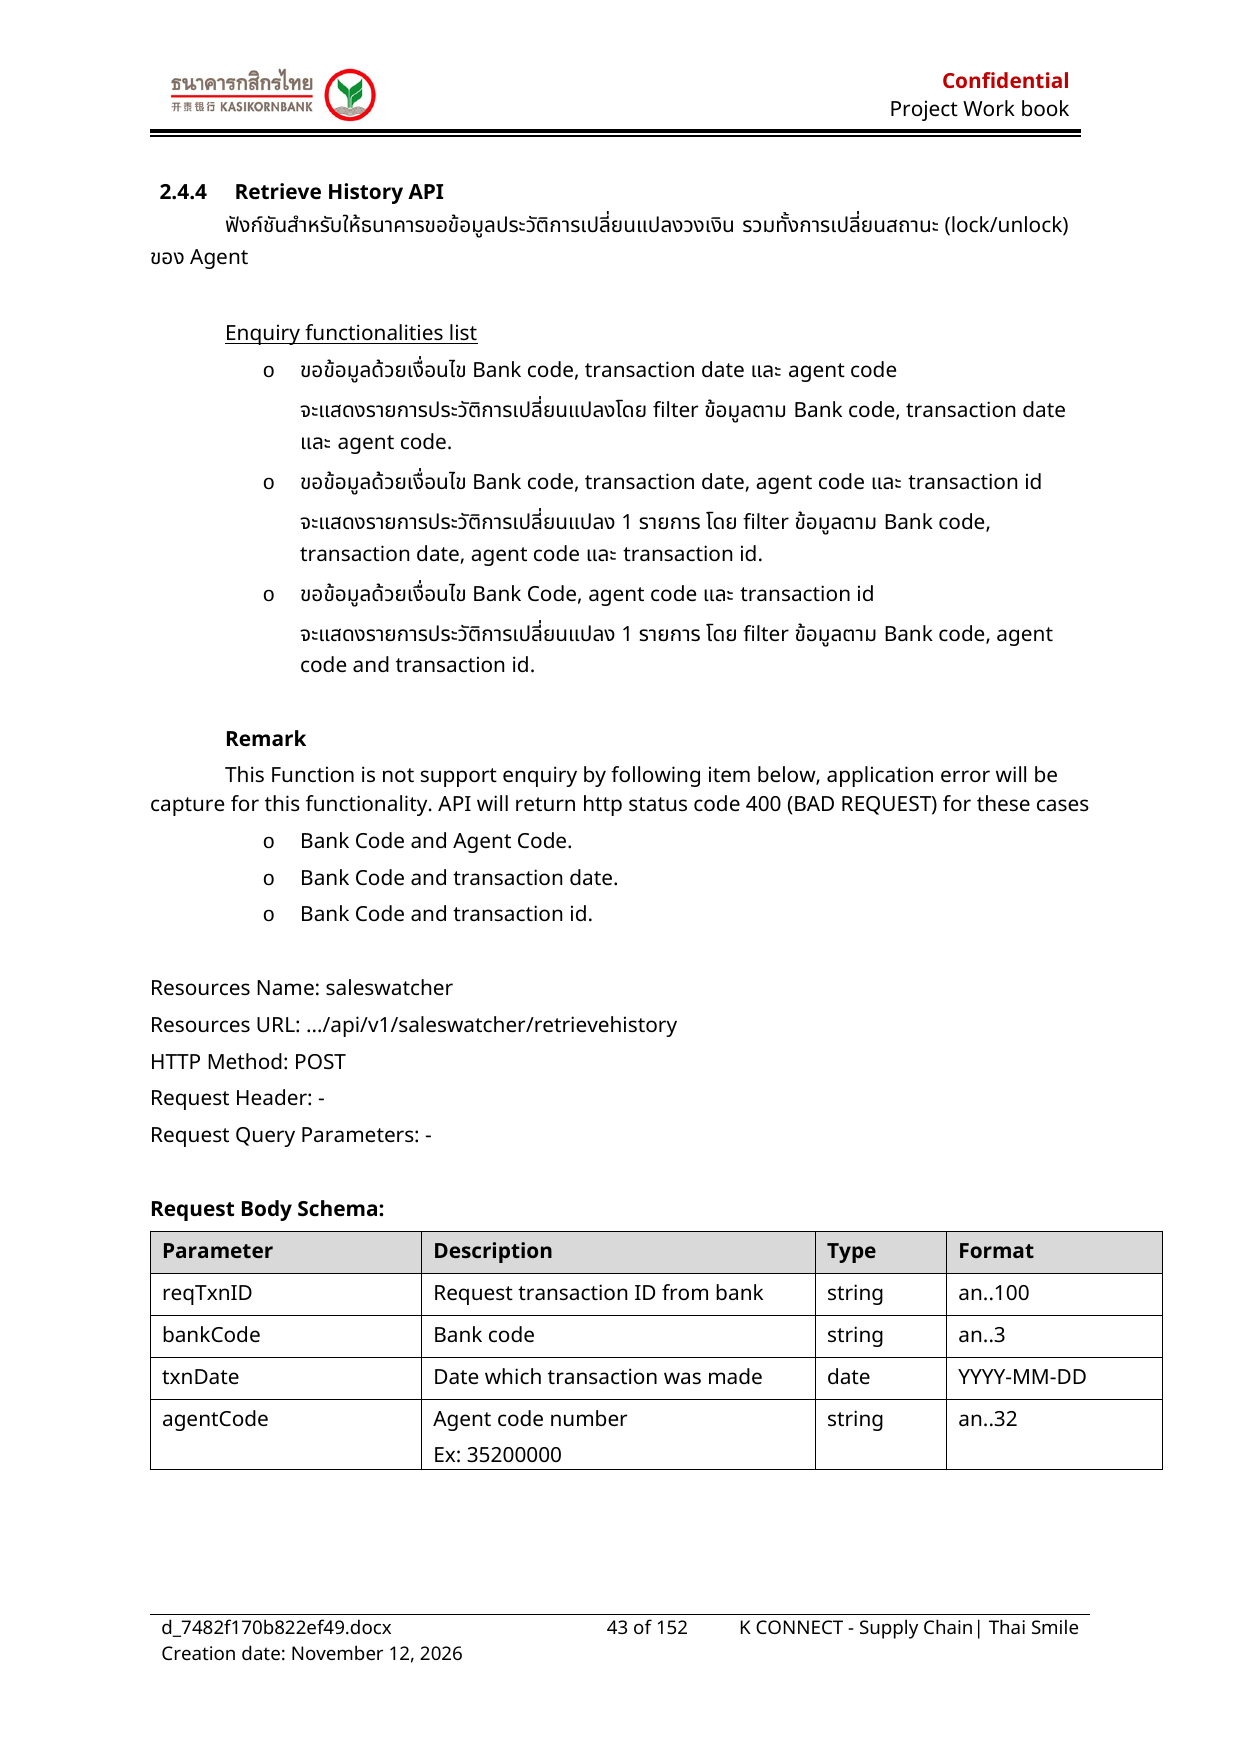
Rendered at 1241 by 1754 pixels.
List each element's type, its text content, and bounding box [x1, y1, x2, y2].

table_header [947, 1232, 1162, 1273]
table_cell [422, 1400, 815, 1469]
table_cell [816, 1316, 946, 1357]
list ขอข้อมูลด้วยเงื่อนไข Bank Code, agent code และ transaction id [262, 579, 1090, 610]
text Request Body Schema: [150, 1194, 1090, 1222]
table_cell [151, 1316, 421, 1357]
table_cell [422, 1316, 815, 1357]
text Request Query Parameters: - [150, 1120, 1090, 1149]
text จะแสดงรายการประวัติการเปลี่ยนแปลง 1 รายการ โดย filter ข้อมูลตาม Bank code, transaction date, agent code และ transaction id. [300, 507, 1090, 570]
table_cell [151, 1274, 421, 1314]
text Remark [150, 724, 1090, 752]
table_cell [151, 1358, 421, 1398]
text HTTP Method: POST [150, 1047, 1090, 1075]
text This Function is not support enquiry by following item below, application error will be capture for this functionality. API will return http status code 400 (BAD REQUEST) for these cases [150, 761, 1090, 817]
list ขอข้อมูลด้วยเงื่อนไข Bank code, transaction date และ agent code [262, 355, 1090, 387]
text จะแสดงรายการประวัติการเปลี่ยนแปลง 1 รายการ โดย filter ข้อมูลตาม Bank code, agent code and transaction id. [300, 619, 1090, 679]
list ขอข้อมูลด้วยเงื่อนไข Bank code, transaction date, agent code และ transaction id [262, 467, 1090, 499]
list Bank Code and transaction date. [262, 863, 1090, 891]
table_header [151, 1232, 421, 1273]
list Bank Code and Agent Code. [262, 826, 1090, 854]
subtitle Retrieve History API [159, 177, 1090, 206]
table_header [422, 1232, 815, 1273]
text จะแสดงรายการประวัติการเปลี่ยนแปลงโดย filter ข้อมูลตาม Bank code, transaction date และ agent code. [300, 395, 1090, 459]
text Enquiry functionalities list [225, 318, 1090, 347]
text ฟังก์ชันสำหรับให้ธนาคารขอข้อมูลประวัติการเปลี่ยนแปลงวงเงิน รวมทั้งการเปลี่ยนสถานะ (lock/unlock) ของ Agent [150, 210, 1090, 273]
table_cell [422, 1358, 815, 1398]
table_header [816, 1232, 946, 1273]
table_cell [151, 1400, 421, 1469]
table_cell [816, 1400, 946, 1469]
text Resources URL: …/api/v1/saleswatcher/retrievehistory [150, 1010, 1090, 1038]
list Bank Code and transaction id. [262, 899, 1090, 928]
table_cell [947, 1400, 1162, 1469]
picture [161, 60, 384, 129]
text Resources Name: saleswatcher [150, 973, 1090, 1002]
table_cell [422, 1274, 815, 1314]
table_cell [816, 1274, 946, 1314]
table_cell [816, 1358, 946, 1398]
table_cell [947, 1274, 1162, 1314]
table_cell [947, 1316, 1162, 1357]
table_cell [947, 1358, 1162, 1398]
text Request Header: - [150, 1083, 1090, 1112]
